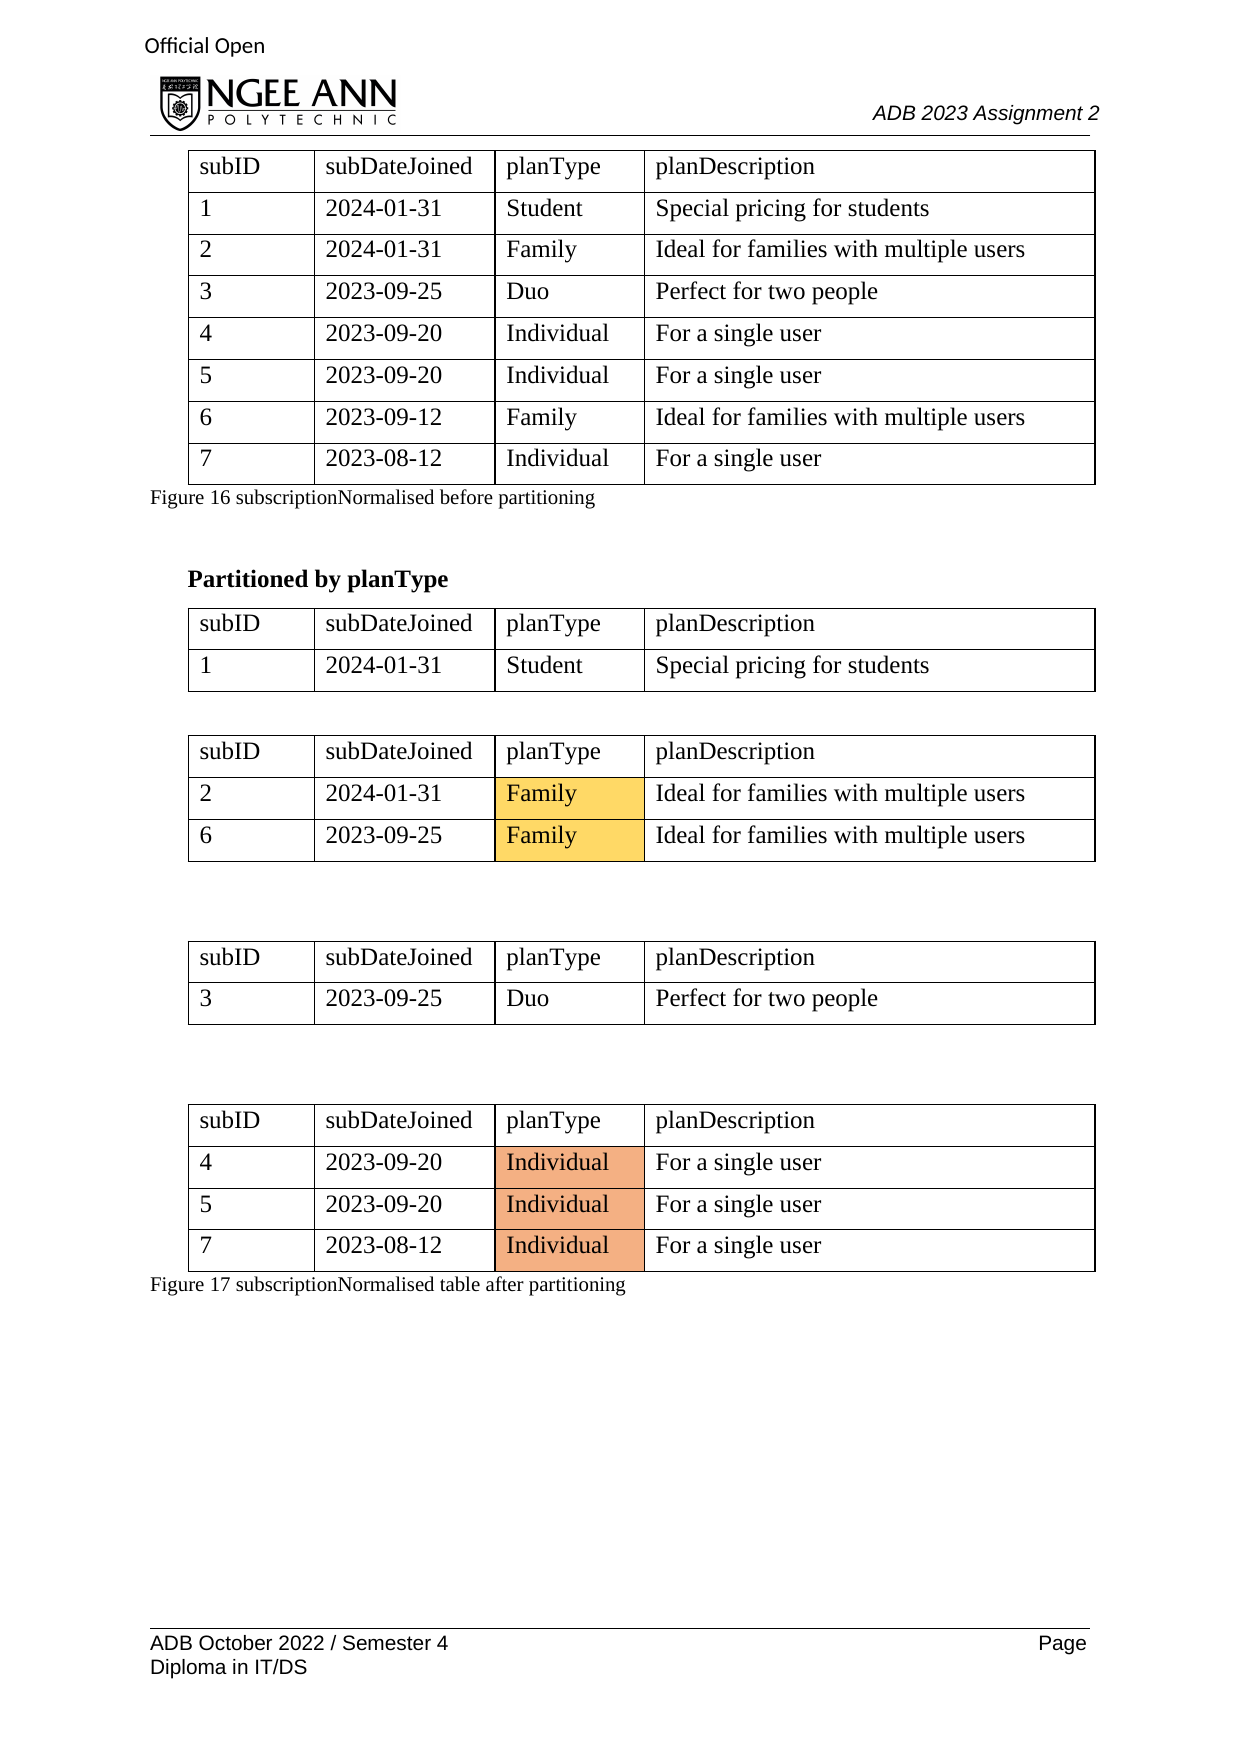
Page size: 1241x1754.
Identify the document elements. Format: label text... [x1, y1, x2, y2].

table_cell Duo [496, 983, 644, 1024]
table_cell 2023-09-20 [315, 360, 494, 401]
table_cell Family [496, 235, 644, 275]
table_header planDescription [645, 1105, 1094, 1146]
table_cell 4 [189, 318, 314, 359]
table_header subID [189, 151, 314, 192]
table_cell 2023-09-25 [315, 276, 494, 317]
table_cell For a single user [645, 444, 1094, 484]
table_cell 2023-09-25 [315, 820, 494, 861]
table_header subID [189, 942, 314, 982]
table_cell Ideal for families with multiple users [645, 778, 1094, 819]
table_header planType [496, 1105, 644, 1146]
table_header planType [496, 151, 644, 192]
table_header subID [189, 1105, 314, 1146]
table_cell For a single user [645, 360, 1094, 401]
table_header planType [496, 942, 644, 982]
table_cell For a single user [645, 1189, 1094, 1229]
table_cell Ideal for families with multiple users [645, 402, 1094, 442]
table_cell Perfect for two people [645, 983, 1094, 1024]
table_cell Individual [496, 1189, 644, 1229]
table_cell 5 [189, 360, 314, 401]
picture [150, 75, 402, 133]
table_cell 2023-09-20 [315, 1189, 494, 1229]
table_cell 2 [189, 235, 314, 275]
table_header subDateJoined [315, 609, 494, 649]
table_cell 2023-09-25 [315, 983, 494, 1024]
table_header subDateJoined [315, 736, 494, 777]
table_cell 7 [189, 1230, 314, 1271]
table_header planType [496, 736, 644, 777]
table_cell Family [496, 402, 644, 442]
table_cell 2023-08-12 [315, 1230, 494, 1271]
table_cell For a single user [645, 1147, 1094, 1188]
table_cell 5 [189, 1189, 314, 1229]
table_cell Student [496, 650, 644, 691]
table_cell 2024-01-31 [315, 193, 494, 233]
table_cell 2024-01-31 [315, 778, 494, 819]
table_cell Perfect for two people [645, 276, 1094, 317]
table_cell 2 [189, 778, 314, 819]
table_cell Ideal for families with multiple users [645, 820, 1094, 861]
table_cell 1 [189, 650, 314, 691]
table_header subDateJoined [315, 1105, 494, 1146]
table_cell Individual [496, 1147, 644, 1188]
table_cell 2024-01-31 [315, 235, 494, 275]
table_cell Individual [496, 444, 644, 484]
table_cell 1 [189, 193, 314, 233]
table_cell Family [496, 778, 644, 819]
table_header planDescription [645, 609, 1094, 649]
table_header planType [496, 609, 644, 649]
table_cell For a single user [645, 318, 1094, 359]
table_cell Individual [496, 318, 644, 359]
table_cell Individual [496, 1230, 644, 1271]
table_cell 4 [189, 1147, 314, 1188]
table_header planDescription [645, 151, 1094, 192]
table_cell 3 [189, 276, 314, 317]
table_cell 3 [189, 983, 314, 1024]
table_cell 6 [189, 820, 314, 861]
table_cell 6 [189, 402, 314, 442]
table_cell 2023-08-12 [315, 444, 494, 484]
table_cell Individual [496, 360, 644, 401]
table_cell 2023-09-20 [315, 318, 494, 359]
table_header subDateJoined [315, 942, 494, 982]
table_header subID [189, 736, 314, 777]
table_cell 2023-09-20 [315, 1147, 494, 1188]
text Partitioned by planType [187, 564, 1090, 593]
table_cell Duo [496, 276, 644, 317]
table_header planDescription [645, 942, 1094, 982]
table_header subDateJoined [315, 151, 494, 192]
table_cell 7 [189, 444, 314, 484]
table_cell 2024-01-31 [315, 650, 494, 691]
table_header subID [189, 609, 314, 649]
table_cell Ideal for families with multiple users [645, 235, 1094, 275]
table_cell 2023-09-12 [315, 402, 494, 442]
table_cell Special pricing for students [645, 650, 1094, 691]
table_header planDescription [645, 736, 1094, 777]
table_cell Family [496, 820, 644, 861]
table_cell Student [496, 193, 644, 233]
table_cell For a single user [645, 1230, 1094, 1271]
table_cell Special pricing for students [645, 193, 1094, 233]
